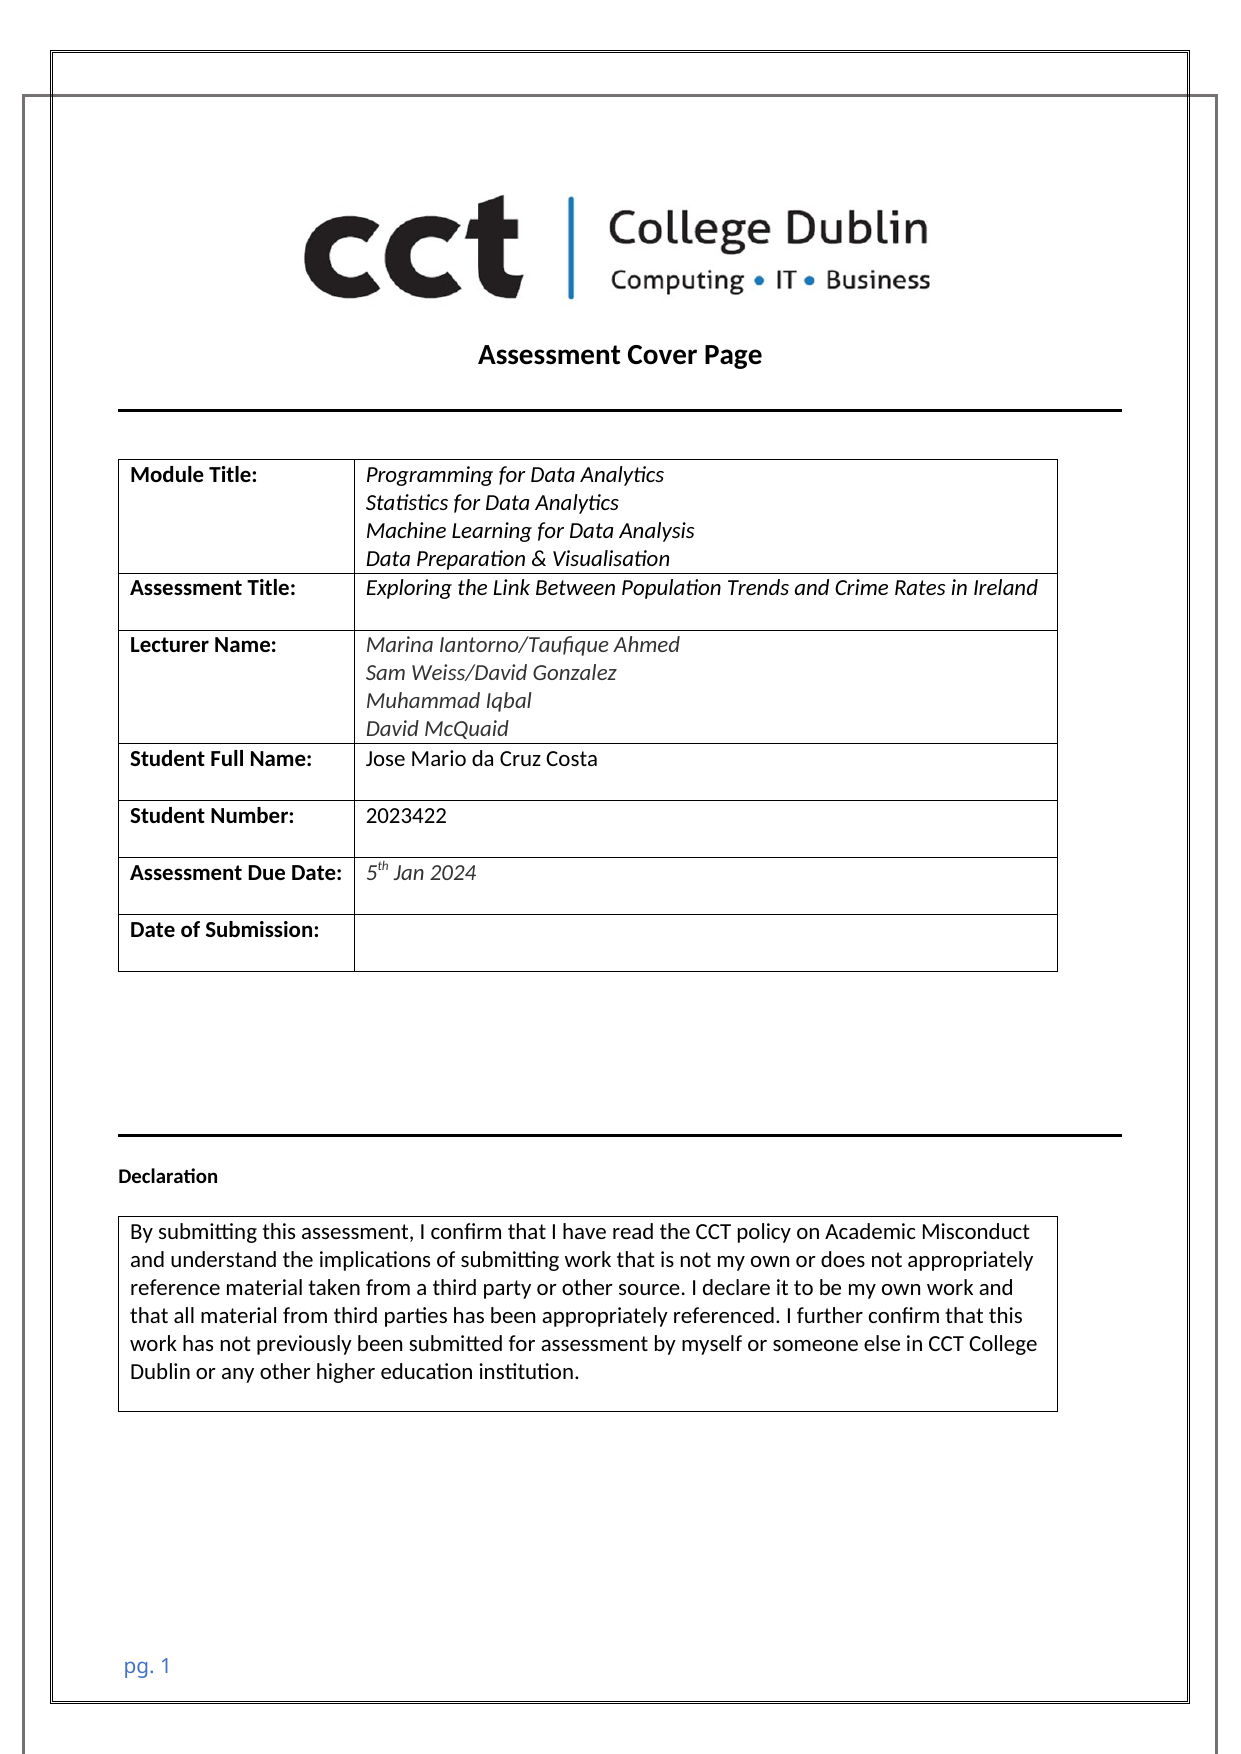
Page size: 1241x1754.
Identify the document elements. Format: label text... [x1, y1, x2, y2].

table_header Module Title: [119, 460, 354, 572]
table_cell [355, 915, 1057, 971]
text Assessment Cover Page [118, 336, 1122, 372]
table_cell Student Full Name: [119, 744, 354, 800]
table_header Programming for Data Analytics Statistics for Data Analytics Machine Learning for Data Analysis Data Preparation & Visualisation [355, 460, 1057, 572]
table_cell Marina Iantorno/Taufique Ahmed Sam Weiss/David Gonzalez Muhammad Iqbal David McQuaid [355, 631, 1057, 743]
table_cell Exploring the Link Between Population Trends and Crime Rates in Ireland [355, 574, 1057, 629]
table_header By submitting this assessment, I confirm that I have read the CCT policy on Academic Misconduct and understand the implications of submitting work that is not my own or does not appropriately reference material taken from a third party or other source. I declare it to be my own work and that all material from third parties has been appropriately referenced. I further confirm that this work has not previously been submitted for assessment by myself or someone else in CCT College Dublin or any other higher education institution. [119, 1217, 1057, 1411]
table_cell Student Number: [119, 801, 354, 857]
table_cell Assessment Due Date: [119, 858, 354, 914]
table_cell Lecturer Name: [119, 631, 354, 743]
table_cell Date of Submission: [119, 915, 354, 971]
picture [301, 163, 940, 336]
table_cell 5th Jan 2024 [355, 858, 1057, 914]
table_cell Assessment Title: [119, 574, 354, 629]
text Declaration [118, 1163, 1122, 1188]
table_cell Jose Mario da Cruz Costa [355, 744, 1057, 800]
table_cell 2023422 [355, 801, 1057, 857]
